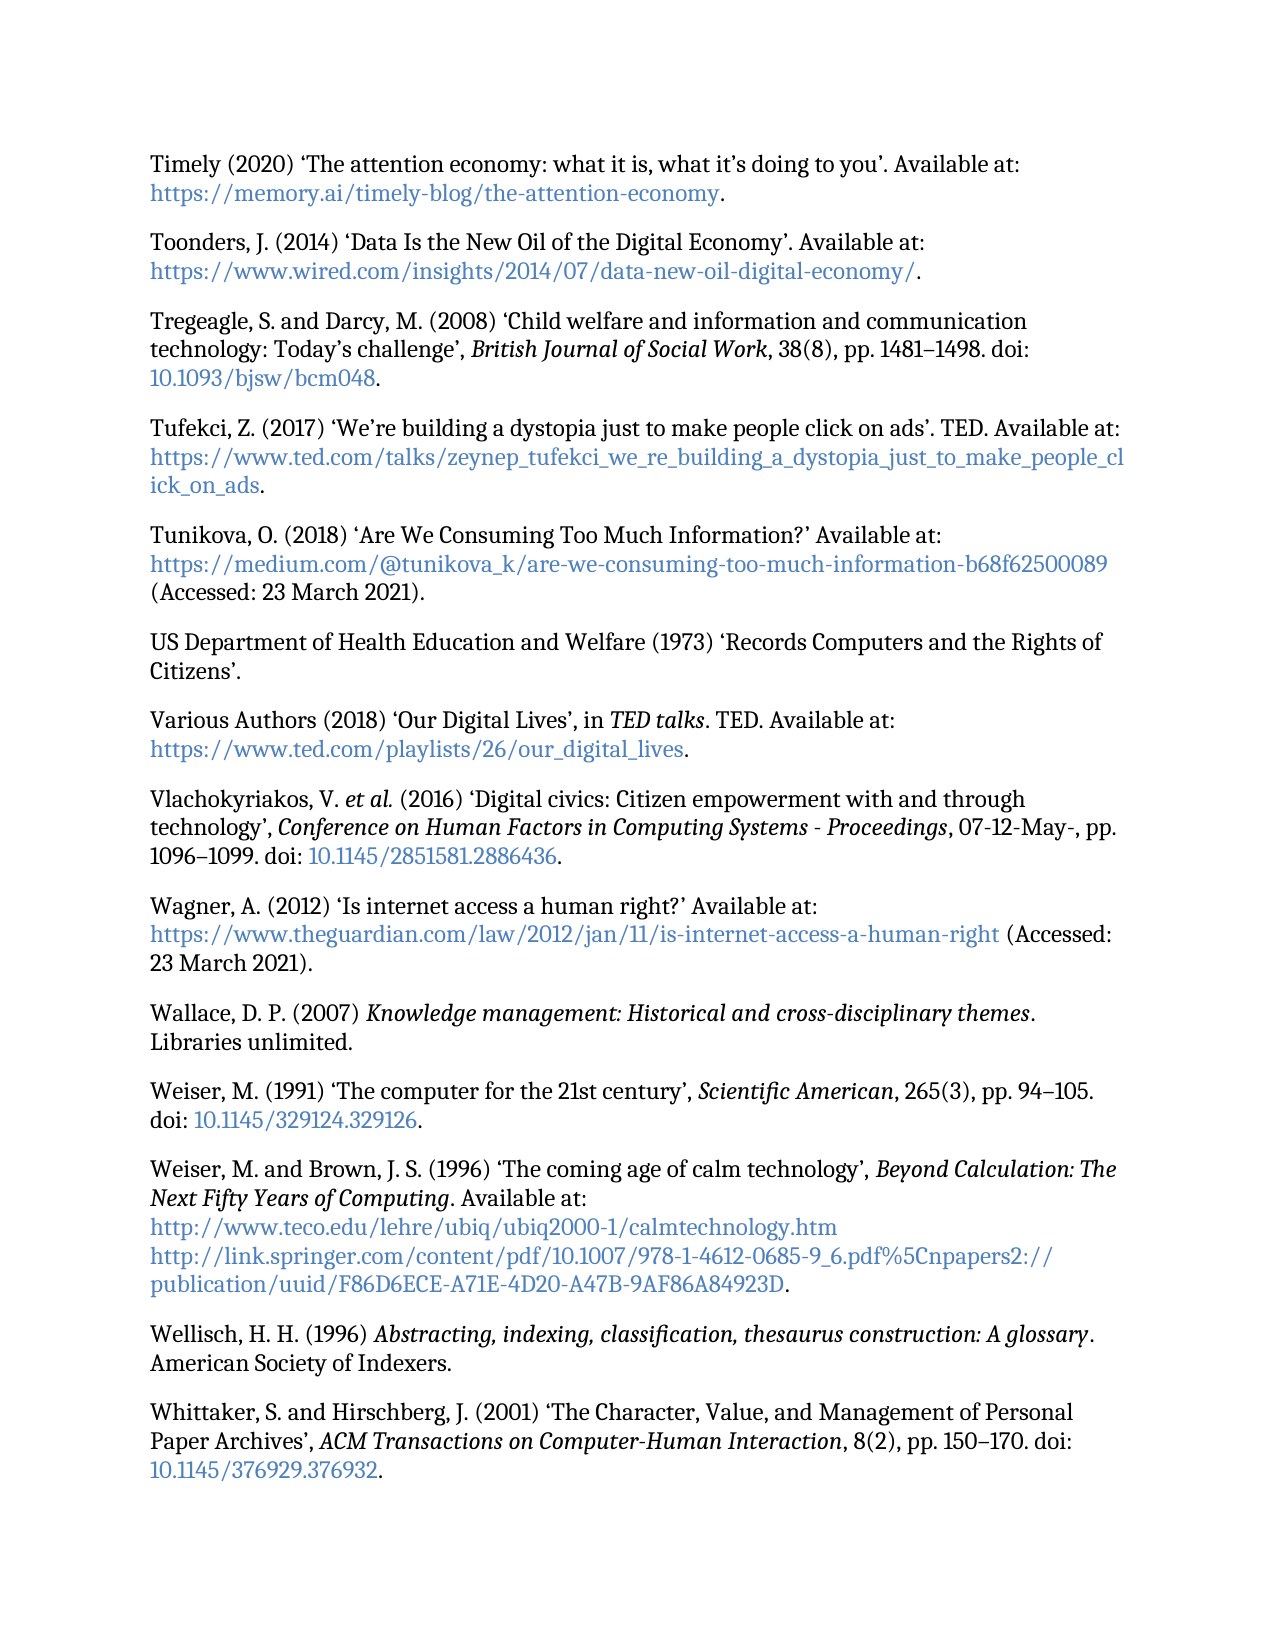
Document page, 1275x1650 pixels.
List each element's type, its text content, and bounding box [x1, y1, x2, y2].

text Timely (2020) ‘The attention economy: what it is, what it’s doing to you’. Available at: https://memory.ai/timely-blog/the-attention-economy. [150, 150, 1125, 207]
text Various Authors (2018) ‘Our Digital Lives’, in TED talks. TED. Available at: https://www.ted.com/playlists/26/our_digital_lives. [150, 706, 1125, 764]
text US Department of Health Education and Welfare (1973) ‘Records Computers and the Rights of Citizens’. [150, 628, 1125, 685]
text Vlachokyriakos, V. et al. (2016) ‘Digital civics: Citizen empowerment with and through technology’, Conference on Human Factors in Computing Systems - Proceedings, 07-12-May-, pp. 1096–1099. doi: 10.1145/2851581.2886436. [150, 784, 1125, 871]
text Tufekci, Z. (2017) ‘We’re building a dystopia just to make people click on ads’. TED. Available at: https://www.ted.com/talks/zeynep_tufekci_we_re_building_a_dystopia_just_to_make_people_click_on_ads. [150, 414, 1125, 500]
text Weiser, M. (1991) ‘The computer for the 21st century’, Scientific American, 265(3), pp. 94–105. doi: 10.1145/329124.329126. [150, 1077, 1125, 1134]
text Wallace, D. P. (2007) Knowledge management: Historical and cross-disciplinary themes. Libraries unlimited. [150, 999, 1125, 1056]
text Tunikova, O. (2018) ‘Are We Consuming Too Much Information?’ Available at: https://medium.com/@tunikova_k/are-we-consuming-too-much-information-b68f62500089 (Accessed: 23 March 2021). [150, 521, 1125, 607]
text Toonders, J. (2014) ‘Data Is the New Oil of the Digital Economy’. Available at: https://www.wired.com/insights/2014/07/data-new-oil-digital-economy/. [150, 228, 1125, 286]
text Whittaker, S. and Hirschberg, J. (2001) ‘The Character, Value, and Management of Personal Paper Archives’, ACM Transactions on Computer-Human Interaction, 8(2), pp. 150–170. doi: 10.1145/376929.376932. [150, 1398, 1125, 1484]
text Weiser, M. and Brown, J. S. (1996) ‘The coming age of calm technology’, Beyond Calculation: The Next Fifty Years of Computing. Available at: http://www.teco.edu/lehre/ubiq/ubiq2000-1/calmtechnology.htm http://link.springer.com/content/pdf/10.1007/978-1-4612-0685-9_6.pdf%5Cnpapers2://publication/uuid/F86D6ECE-A71E-4D20-A47B-9AF86A84923D. [150, 1155, 1125, 1299]
text Tregeagle, S. and Darcy, M. (2008) ‘Child welfare and information and communication technology: Today’s challenge’, British Journal of Social Work, 38(8), pp. 1481–1498. doi: 10.1093/bjsw/bcm048. [150, 307, 1125, 393]
text Wagner, A. (2012) ‘Is internet access a human right?’ Available at: https://www.theguardian.com/law/2012/jan/11/is-internet-access-a-human-right (Accessed: 23 March 2021). [150, 892, 1125, 978]
text Wellisch, H. H. (1996) Abstracting, indexing, classification, thesaurus construction: A glossary. American Society of Indexers. [150, 1320, 1125, 1377]
